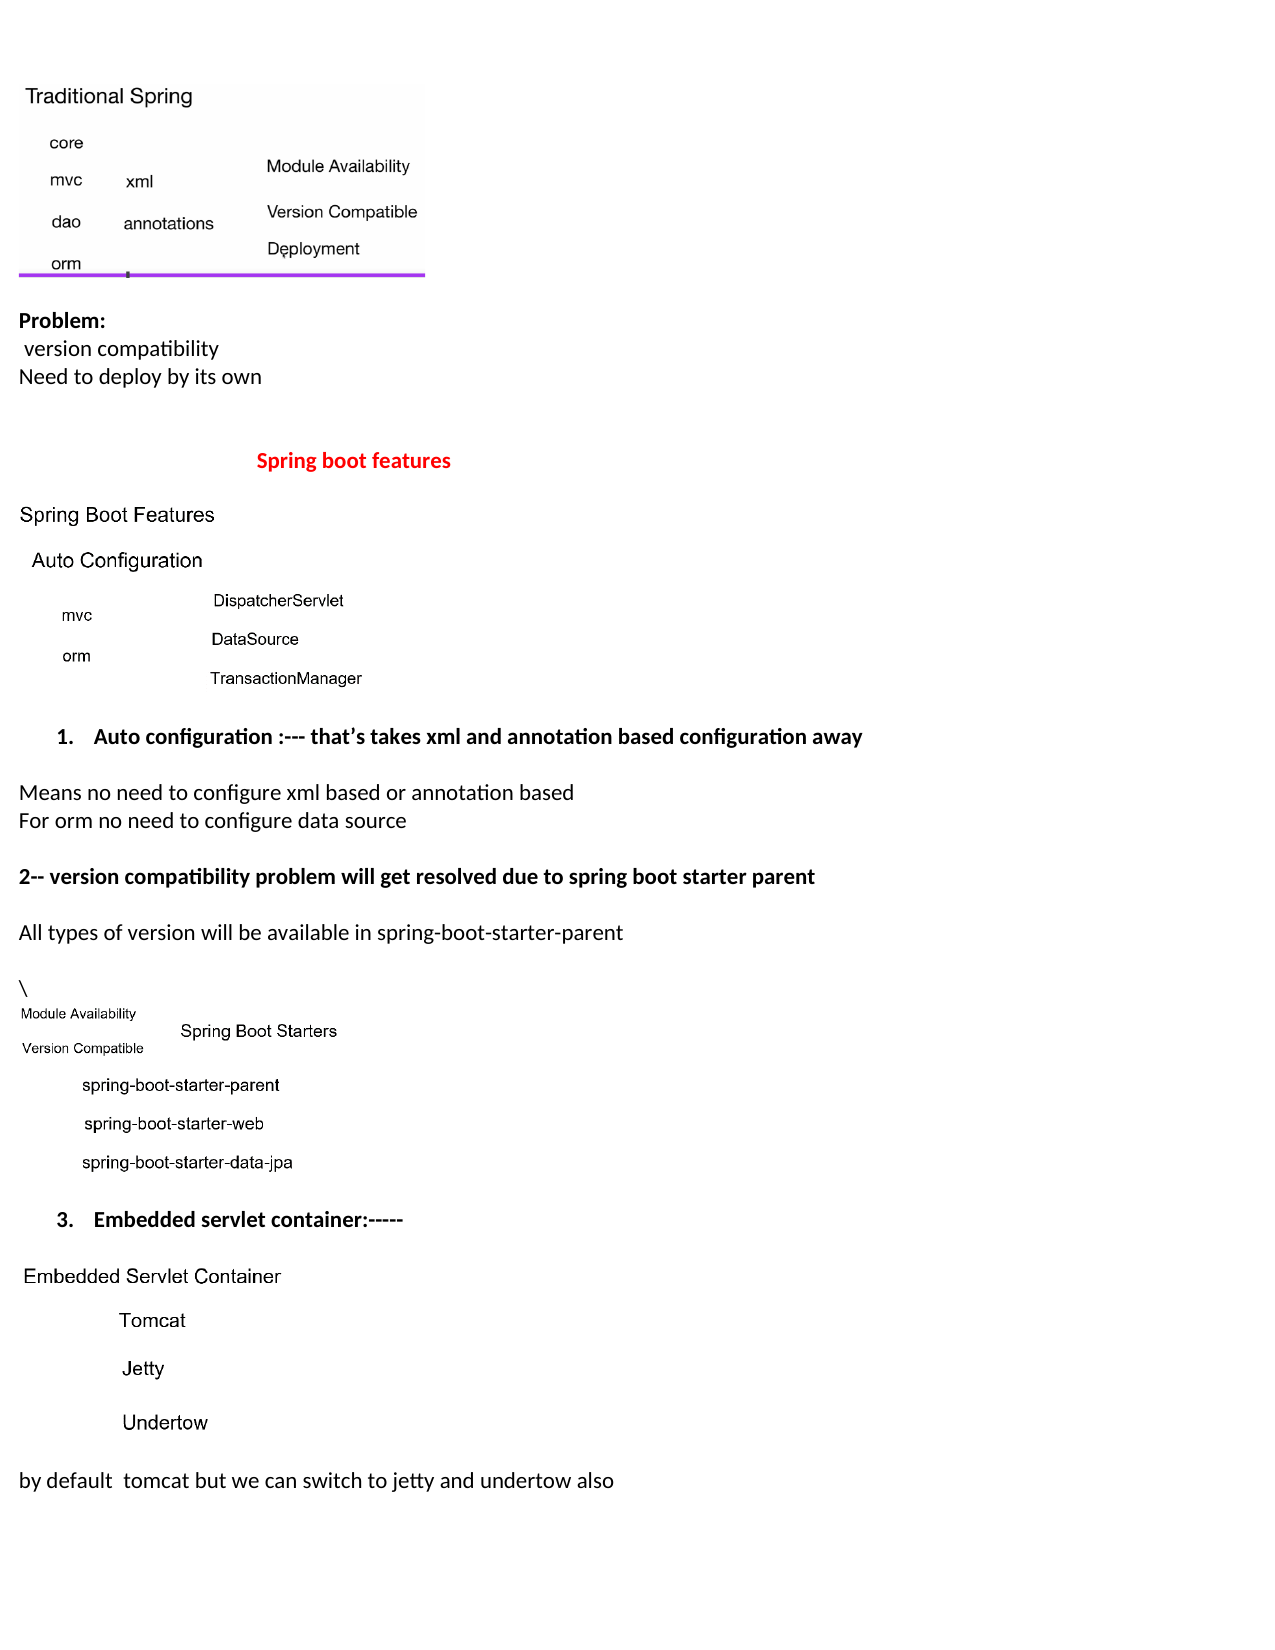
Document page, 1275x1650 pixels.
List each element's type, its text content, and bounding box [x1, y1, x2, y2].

text For orm no need to configure data source [19, 806, 1247, 834]
text All types of version will be available in spring-boot-starter-parent [19, 918, 1247, 946]
text \ [19, 974, 1247, 1002]
text Means no need to configure xml based or annotation based [19, 778, 1247, 806]
list Embedded servlet container:----- [56, 1205, 1247, 1233]
text version compatibility [19, 334, 1247, 362]
picture [18, 1261, 292, 1439]
picture [18, 502, 369, 694]
text Need to deploy by its own [19, 362, 1247, 390]
text by default tomcat but we can switch to jetty and undertow also [19, 1466, 1247, 1494]
list Auto configuration :--- that’s takes xml and annotation based configuration away [56, 722, 1247, 750]
text Problem: [19, 306, 1247, 334]
picture [18, 1002, 341, 1177]
text Spring boot features [19, 446, 1247, 474]
text 2-- version compatibility problem will get resolved due to spring boot starter parent [19, 862, 1247, 890]
picture [18, 84, 426, 278]
